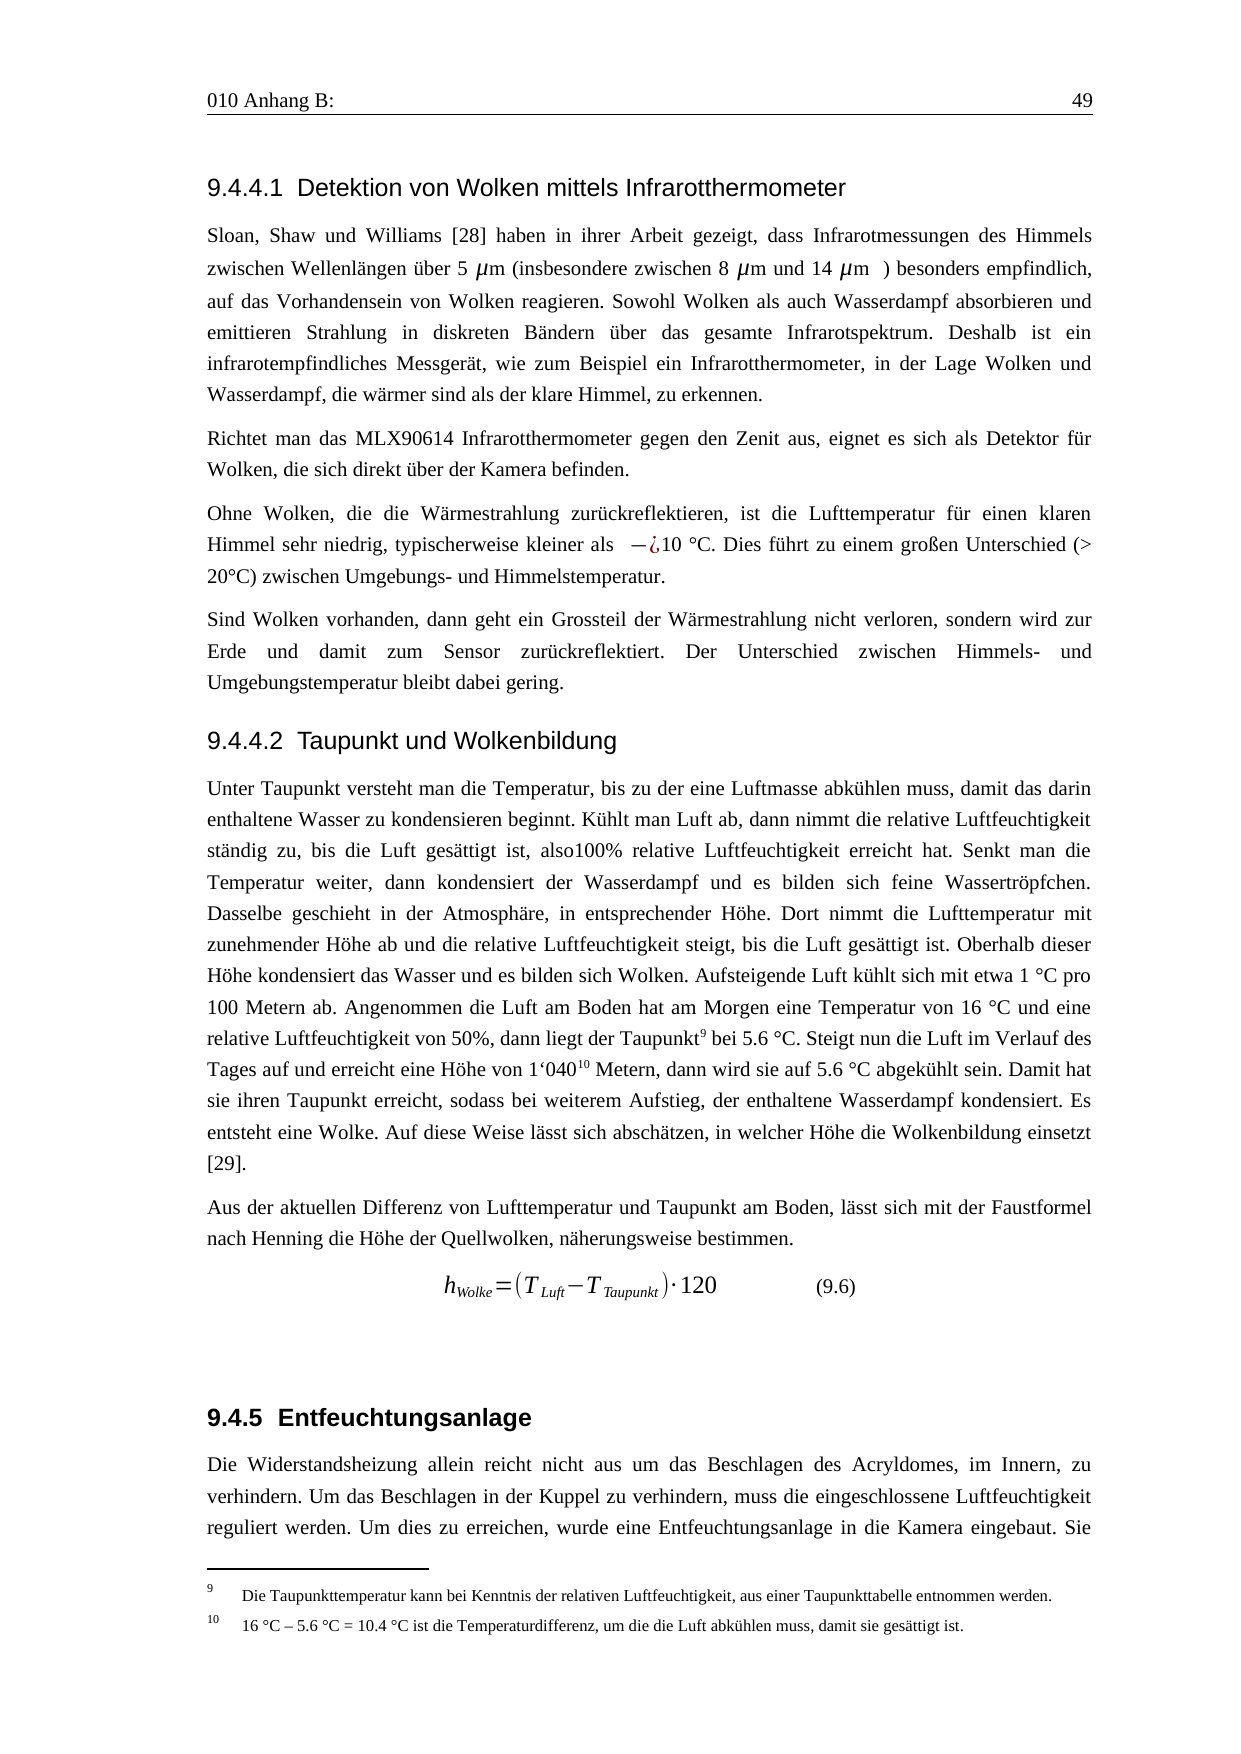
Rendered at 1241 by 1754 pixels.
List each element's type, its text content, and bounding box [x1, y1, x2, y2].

text Richtet man das MLX90614 Infrarotthermometer gegen den Zenit aus, eignet es sich als Detektor für Wolken, die sich direkt über der Kamera befinden. [207, 426, 1093, 481]
text Ohne Wolken, die die Wärmestrahlung zurückreflektieren, ist die Lufttemperatur für einen klaren Himmel sehr niedrig, typischerweise kleiner als 10 °C. Dies führt zu einem großen Unterschied (> 20°C) zwischen Umgebungs- und Himmelstemperatur. [207, 501, 1093, 588]
text Aus der aktuellen Differenz von Lufttemperatur und Taupunkt am Boden, lässt sich mit der Faustformel nach Henning die Höhe der Quellwolken, näherungsweise bestimmen. [207, 1194, 1093, 1250]
subtitle Taupunkt und Wolkenbildung [207, 726, 1093, 755]
subtitle Detektion von Wolken mittels Infrarotthermometer [207, 173, 1093, 201]
subtitle Entfeuchtungsanlage [207, 1402, 1093, 1431]
text Sind Wolken vorhanden, dann geht ein Grossteil der Wärmestrahlung nicht verloren, sondern wird zur Erde und damit zum Sensor zurückreflektiert. Der Unterschied zwischen Himmels- und Umgebungstemperatur bleibt dabei gering. [207, 607, 1093, 694]
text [207, 1452, 1093, 1539]
text Sloan, Shaw und Williams [28] haben in ihrer Arbeit gezeigt, dass Infrarotmessungen des Himmels zwischen Wellenlängen über 5 m (insbesondere zwischen 8 m und 14 m ) besonders empfindlich, auf das Vorhandensein von Wolken reagieren. Sowohl Wolken als auch Wasserdampf absorbieren und emittieren Strahlung in diskreten Bändern über das gesamte Infrarotspektrum. Deshalb ist ein infrarotempfindliches Messgerät, wie zum Beispiel ein Infrarotthermometer, in der Lage Wolken und Wasserdampf, die wärmer sind als der klare Himmel, zu erkennen. [207, 222, 1093, 406]
text Unter Taupunkt versteht man die Temperatur, bis zu der eine Luftmasse abkühlen muss, damit das darin enthaltene Wasser zu kondensieren beginnt. Kühlt man Luft ab, dann nimmt die relative Luftfeuchtigkeit ständig zu, bis die Luft gesättigt ist, also100% relative Luftfeuchtigkeit erreicht hat. Senkt man die Temperatur weiter, dann kondensiert der Wasserdampf und es bilden sich feine Wassertröpfchen. Dasselbe geschieht in der Atmosphäre, in entsprechender Höhe. Dort nimmt die Lufttemperatur mit zunehmender Höhe ab und die relative Luftfeuchtigkeit steigt, bis die Luft gesättigt ist. Oberhalb dieser Höhe kondensiert das Wasser und es bilden sich Wolken. Aufsteigende Luft kühlt sich mit etwa 1 °C pro 100 Metern ab. Angenommen die Luft am Boden hat am Morgen eine Temperatur von 16 °C und eine relative Luftfeuchtigkeit von 50%, dann liegt der Taupunkt bei 5.6 °C. Steigt nun die Luft im Verlauf des Tages auf und erreicht eine Höhe von 1‘040 Metern, dann wird sie auf 5.6 °C abgekühlt sein. Damit hat sie ihren Taupunkt erreicht, sodass bei weiterem Aufstieg, der enthaltene Wasserdampf kondensiert. Es entsteht eine Wolke. Auf diese Weise lässt sich abschätzen, in welcher Höhe die Wolkenbildung einsetzt [29]. [207, 776, 1093, 1175]
